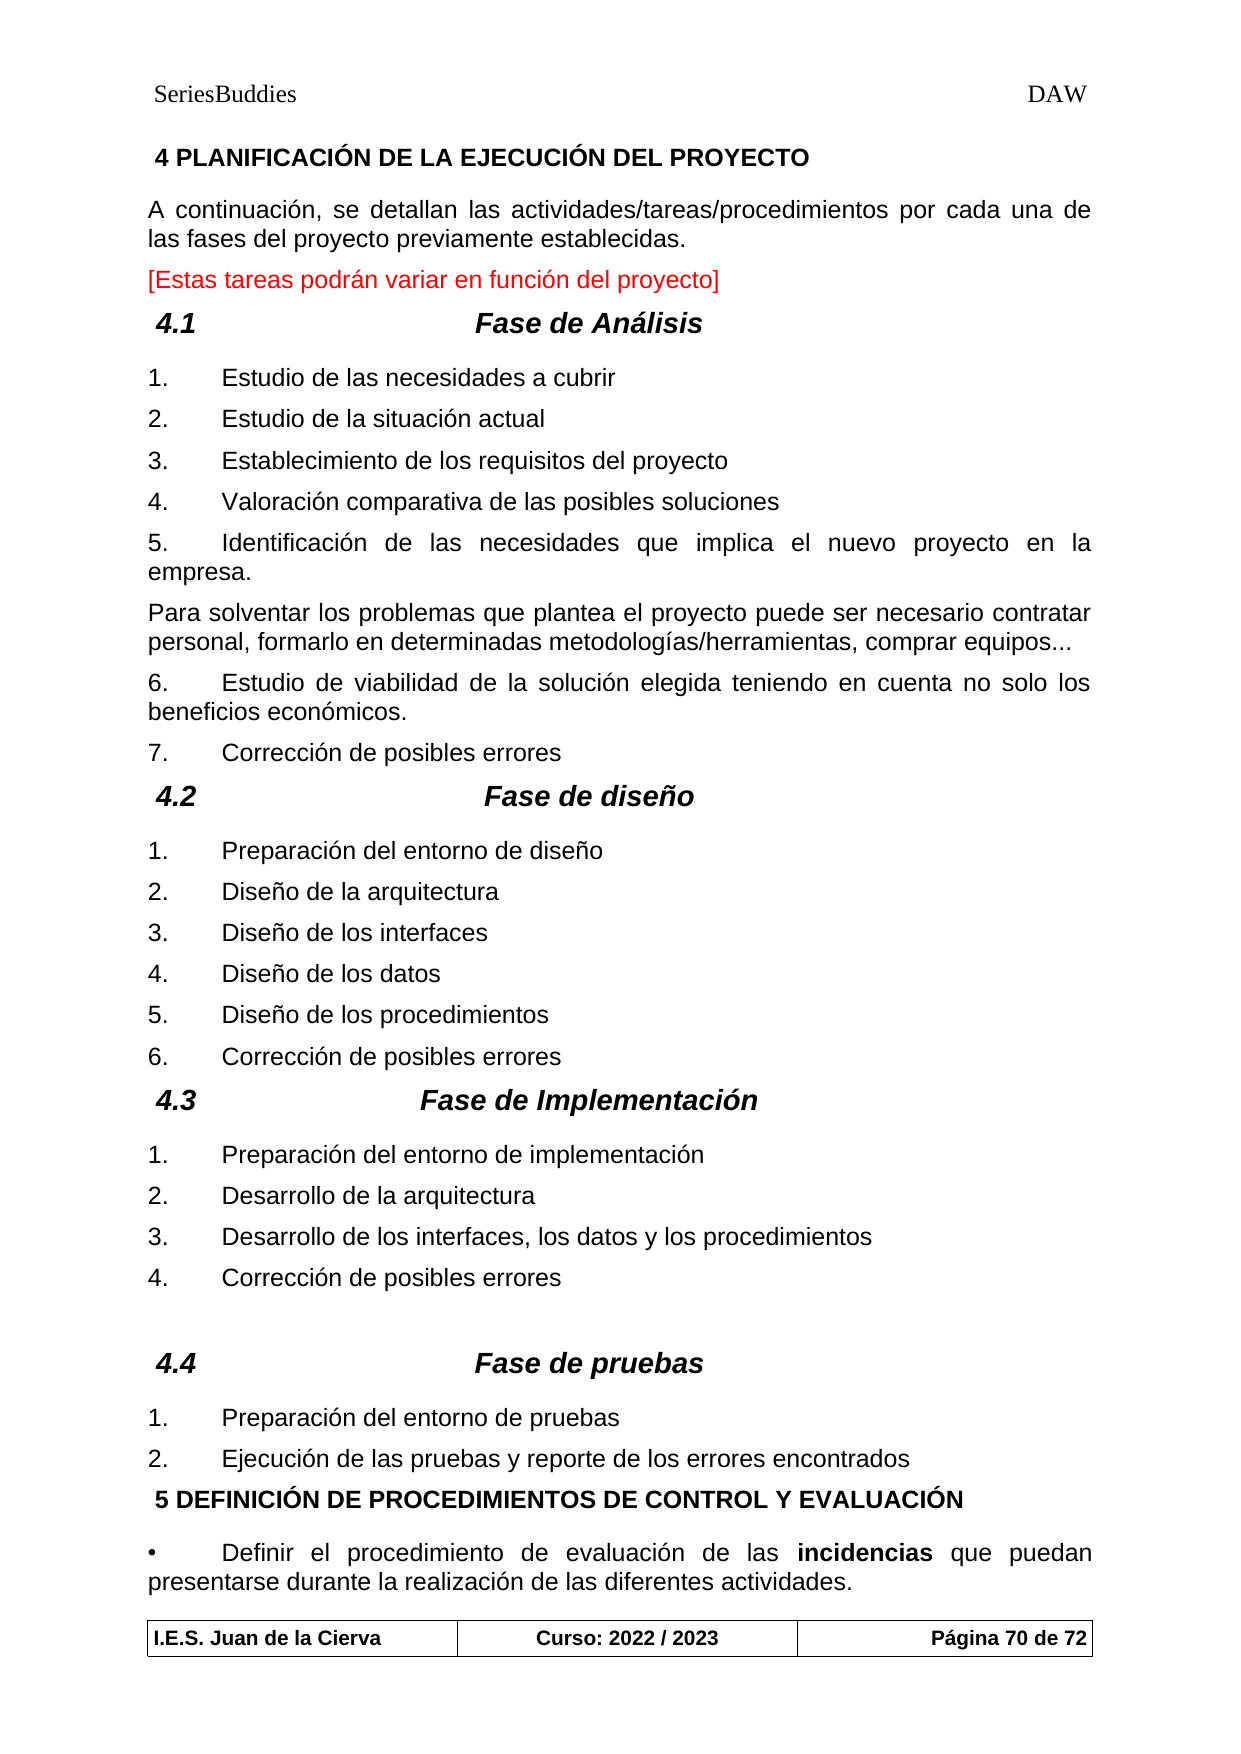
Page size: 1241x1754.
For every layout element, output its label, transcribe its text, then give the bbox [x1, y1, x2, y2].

subtitle Fase de pruebas [148, 1346, 1093, 1379]
list Corrección de posibles errores [148, 1263, 1093, 1292]
list Preparación del entorno de pruebas [148, 1403, 1093, 1432]
text [Estas tareas podrán variar en función del proyecto] [148, 265, 1093, 294]
subtitle Fase de Implementación [148, 1083, 1093, 1116]
list Preparación del entorno de diseño [148, 836, 1093, 865]
list Desarrollo de los interfaces, los datos y los procedimientos [148, 1222, 1093, 1251]
list Diseño de los interfaces [148, 918, 1093, 947]
list Estudio de viabilidad de la solución elegida teniendo en cuenta no solo los beneficios económicos. [148, 668, 1093, 725]
text Para solventar los problemas que plantea el proyecto puede ser necesario contratar personal, formarlo en determinadas metodologías/herramientas, comprar equipos... [148, 598, 1093, 655]
subtitle DEFINICIÓN DE PROCEDIMIENTOS DE CONTROL Y EVALUACIÓN [148, 1485, 1093, 1514]
subtitle PLANIFICACIÓN DE LA EJECUCIÓN DEL PROYECTO [148, 143, 1093, 171]
list Corrección de posibles errores [148, 1042, 1093, 1070]
list Establecimiento de los requisitos del proyecto [148, 446, 1093, 474]
list Identificación de las necesidades que implica el nuevo proyecto en la empresa. [148, 528, 1093, 585]
text A continuación, se detallan las actividades/tareas/procedimientos por cada una de las fases del proyecto previamente establecidas. [148, 195, 1093, 253]
list Desarrollo de la arquitectura [148, 1181, 1093, 1210]
subtitle Fase de diseño [148, 779, 1093, 812]
list Definir el procedimiento de evaluación de las incidencias que puedan presentarse durante la realización de las diferentes actividades. [148, 1538, 1093, 1595]
list Estudio de las necesidades a cubrir [148, 363, 1093, 392]
list Corrección de posibles errores [148, 738, 1093, 766]
subtitle Fase de Análisis [148, 306, 1093, 340]
list Diseño de la arquitectura [148, 877, 1093, 906]
list Diseño de los datos [148, 959, 1093, 988]
list Valoración comparativa de las posibles soluciones [148, 487, 1093, 516]
list Diseño de los procedimientos [148, 1001, 1093, 1029]
list Ejecución de las pruebas y reporte de los errores encontrados [148, 1444, 1093, 1473]
list Estudio de la situación actual [148, 404, 1093, 433]
list Preparación del entorno de implementación [148, 1140, 1093, 1169]
